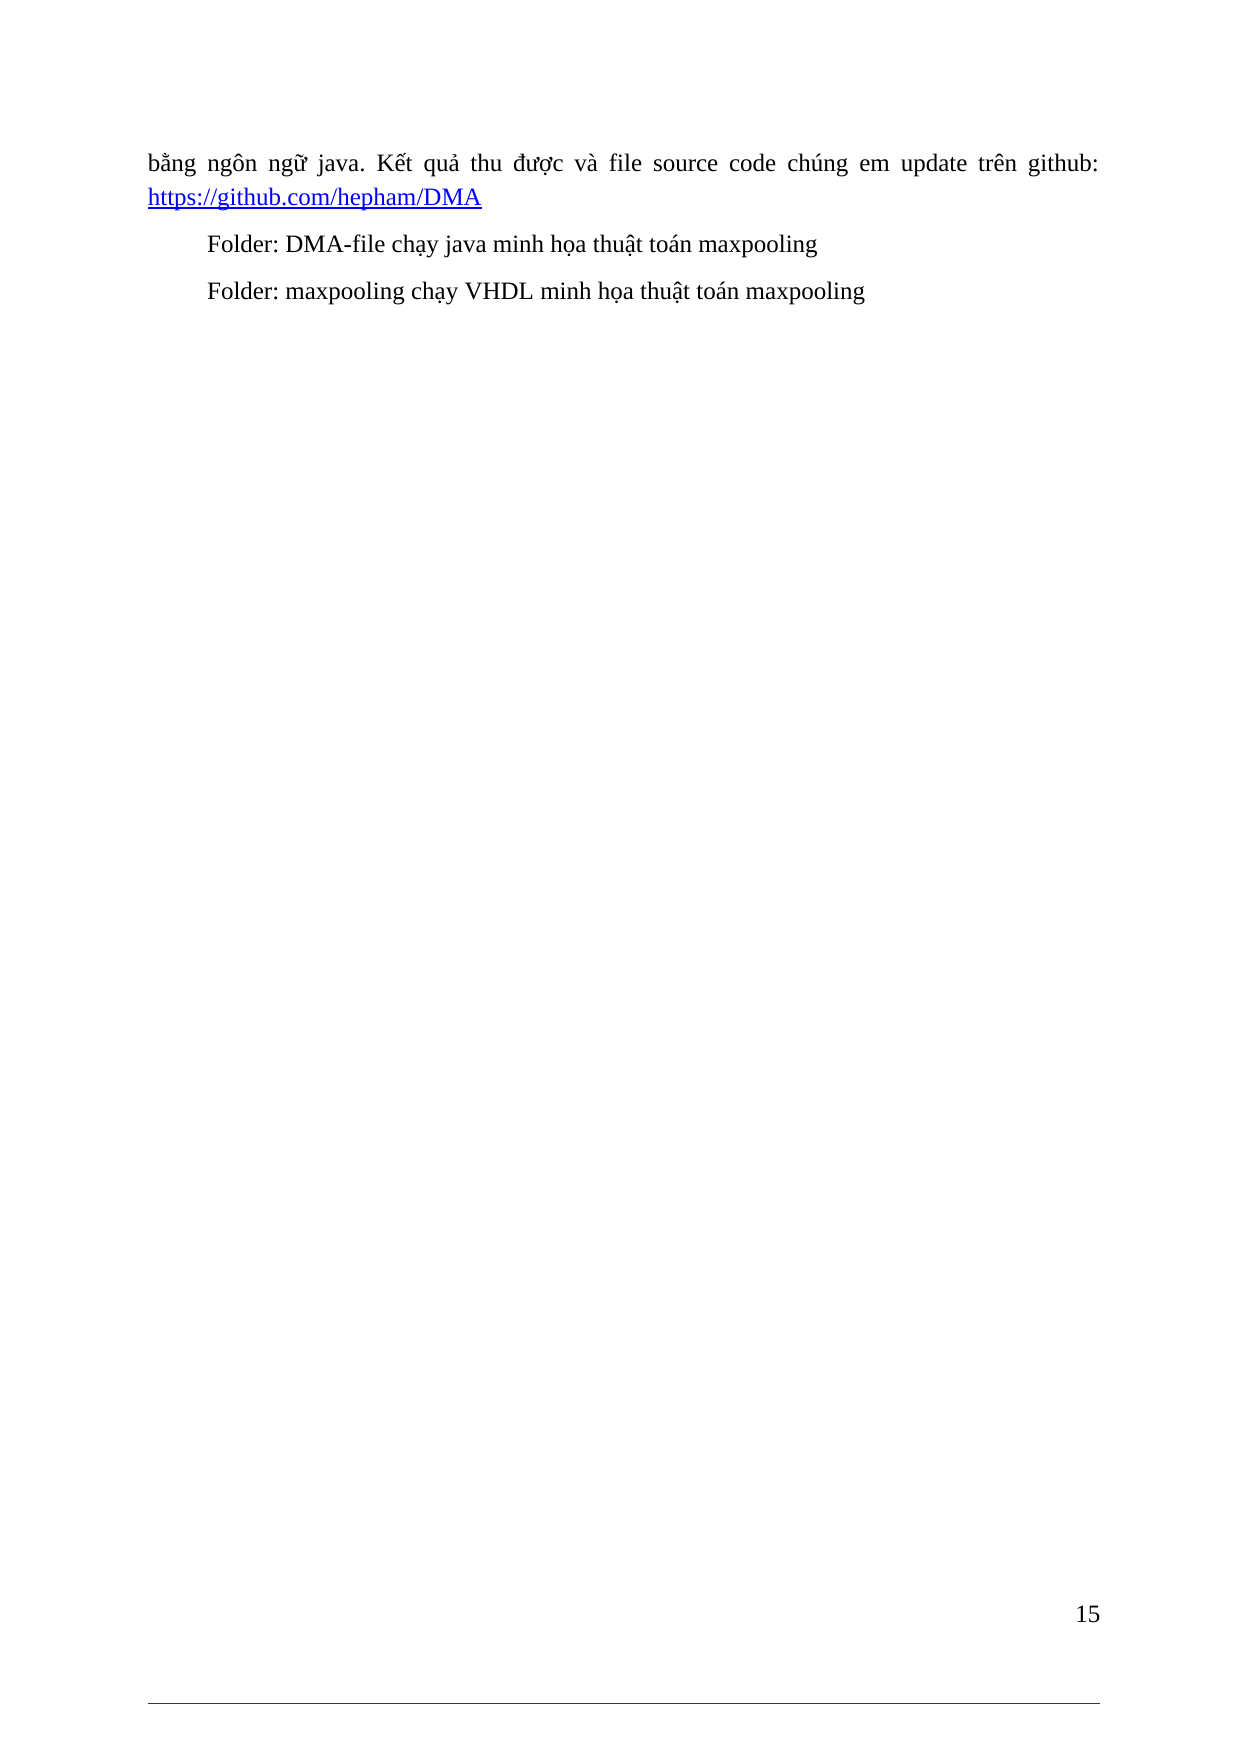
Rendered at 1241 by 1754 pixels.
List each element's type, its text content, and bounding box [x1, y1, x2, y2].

text Folder: maxpooling chạy VHDL minh họa thuật toán maxpooling [148, 276, 1100, 305]
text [148, 148, 1100, 211]
text Folder: DMA-file chạy java minh họa thuật toán maxpooling [148, 229, 1100, 258]
